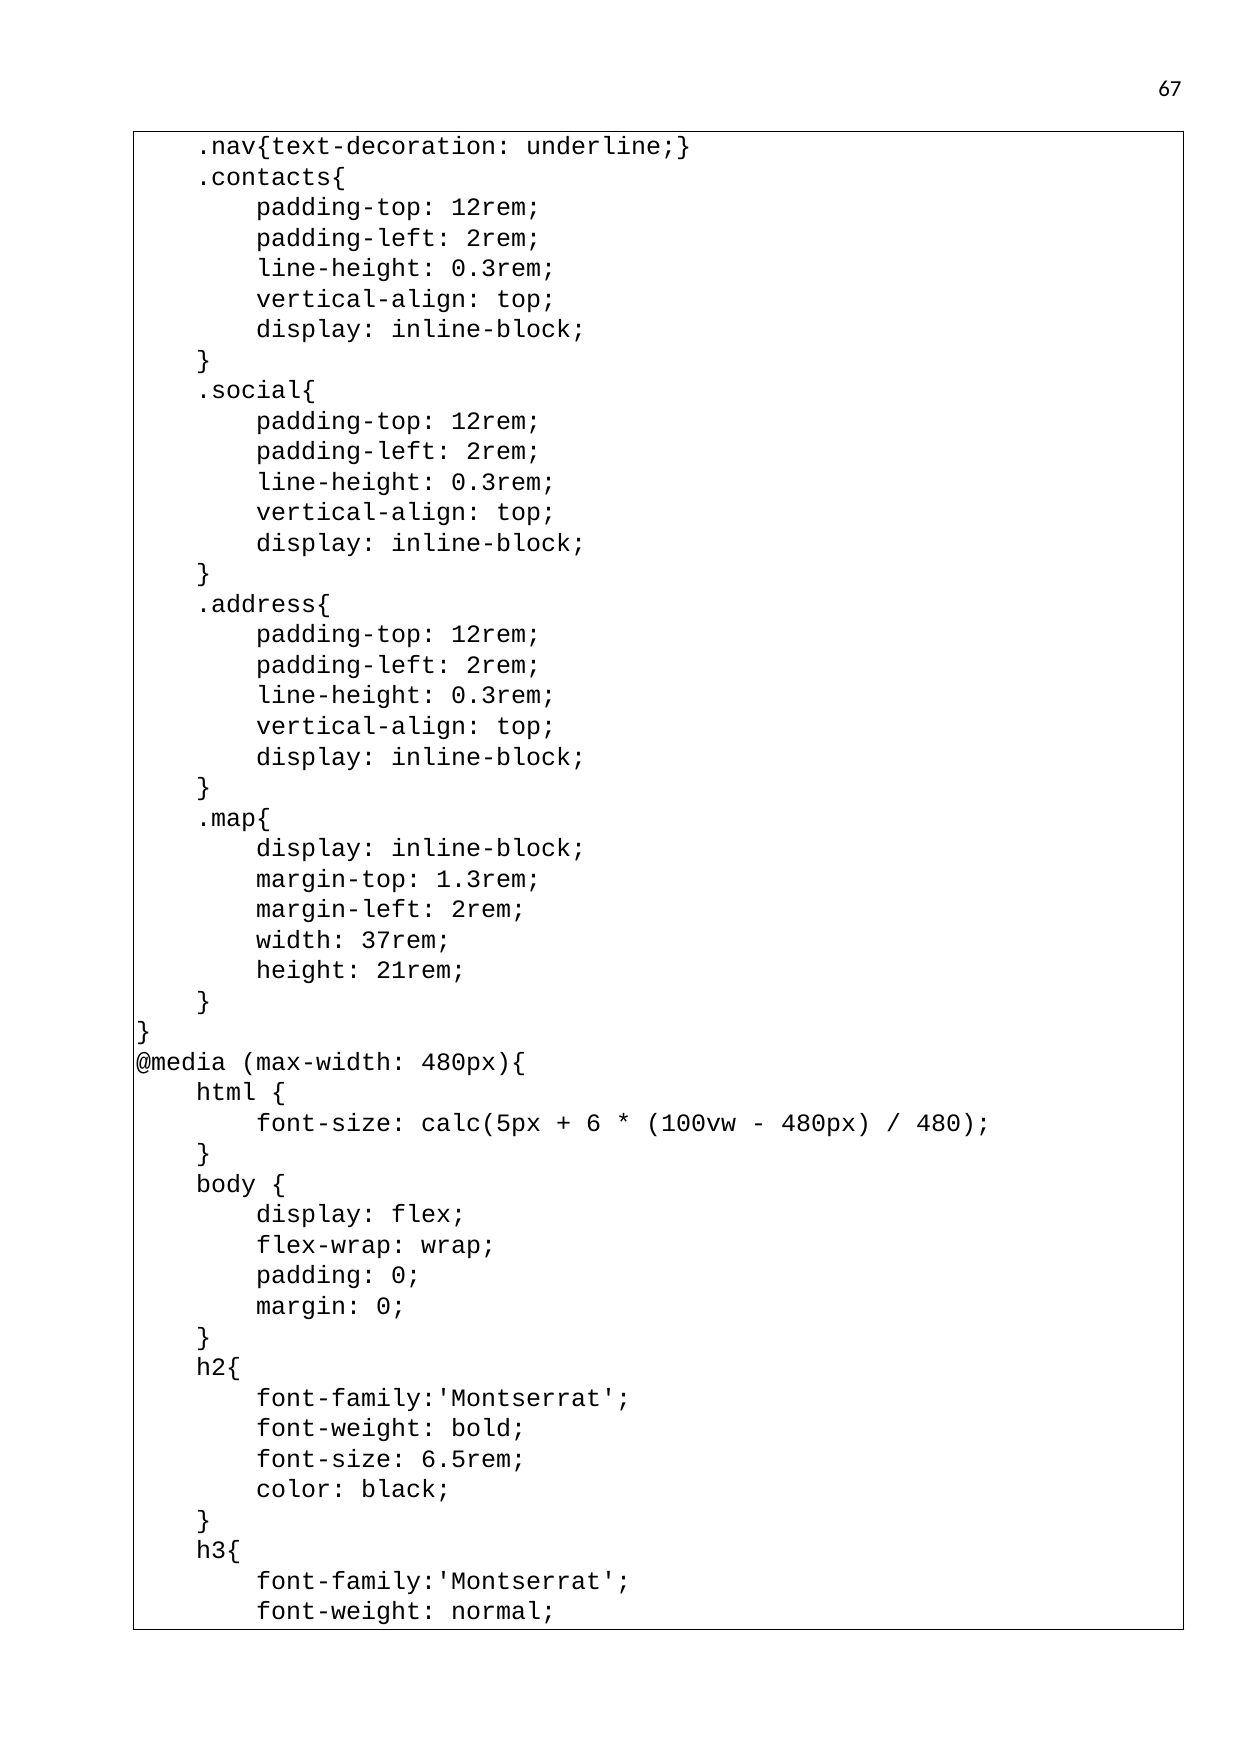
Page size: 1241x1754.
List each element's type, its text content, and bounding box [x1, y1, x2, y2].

text padding: 0; [134, 1260, 1183, 1290]
text line-height: 0.3rem; [134, 466, 1183, 497]
text } [134, 1016, 1183, 1046]
text } [134, 772, 1183, 802]
text display: flex; [134, 1199, 1183, 1229]
text @media (max-width: 480px){ [134, 1046, 1183, 1077]
text .contacts{ [134, 161, 1183, 192]
text body { [134, 1168, 1183, 1199]
text font-weight: bold; [134, 1412, 1183, 1443]
text display: inline-block; [134, 314, 1183, 344]
text .social{ [134, 375, 1183, 405]
text margin-left: 2rem; [134, 894, 1183, 924]
text h3{ [134, 1534, 1183, 1565]
text font-size: 6.5rem; [134, 1443, 1183, 1473]
text .address{ [134, 588, 1183, 619]
text height: 21rem; [134, 955, 1183, 985]
text padding-left: 2rem; [134, 436, 1183, 466]
text padding-top: 12rem; [134, 619, 1183, 649]
text font-weight: normal; [134, 1596, 1183, 1629]
text vertical-align: top; [134, 711, 1183, 741]
text .nav{text-decoration: underline;} [134, 132, 1183, 161]
text margin: 0; [134, 1290, 1183, 1321]
text .map{ [134, 802, 1183, 833]
text line-height: 0.3rem; [134, 253, 1183, 283]
text font-size: calc(5px + 6 * (100vw - 480px) / 480); [134, 1107, 1183, 1138]
text font-family:'Montserrat'; [134, 1565, 1183, 1596]
text padding-left: 2rem; [134, 222, 1183, 253]
text margin-top: 1.3rem; [134, 863, 1183, 894]
text font-family:'Montserrat'; [134, 1382, 1183, 1412]
text } [134, 1504, 1183, 1534]
text html { [134, 1077, 1183, 1107]
text } [134, 985, 1183, 1016]
text flex-wrap: wrap; [134, 1229, 1183, 1260]
text display: inline-block; [134, 741, 1183, 772]
text } [134, 1321, 1183, 1351]
text width: 37rem; [134, 924, 1183, 955]
text color: black; [134, 1473, 1183, 1504]
text } [134, 344, 1183, 375]
text } [134, 1138, 1183, 1168]
text padding-top: 12rem; [134, 192, 1183, 222]
text padding-left: 2rem; [134, 649, 1183, 680]
text vertical-align: top; [134, 497, 1183, 527]
text padding-top: 12rem; [134, 405, 1183, 436]
text vertical-align: top; [134, 283, 1183, 314]
text h2{ [134, 1351, 1183, 1382]
text display: inline-block; [134, 833, 1183, 863]
text display: inline-block; [134, 527, 1183, 558]
text } [134, 558, 1183, 588]
text line-height: 0.3rem; [134, 680, 1183, 711]
